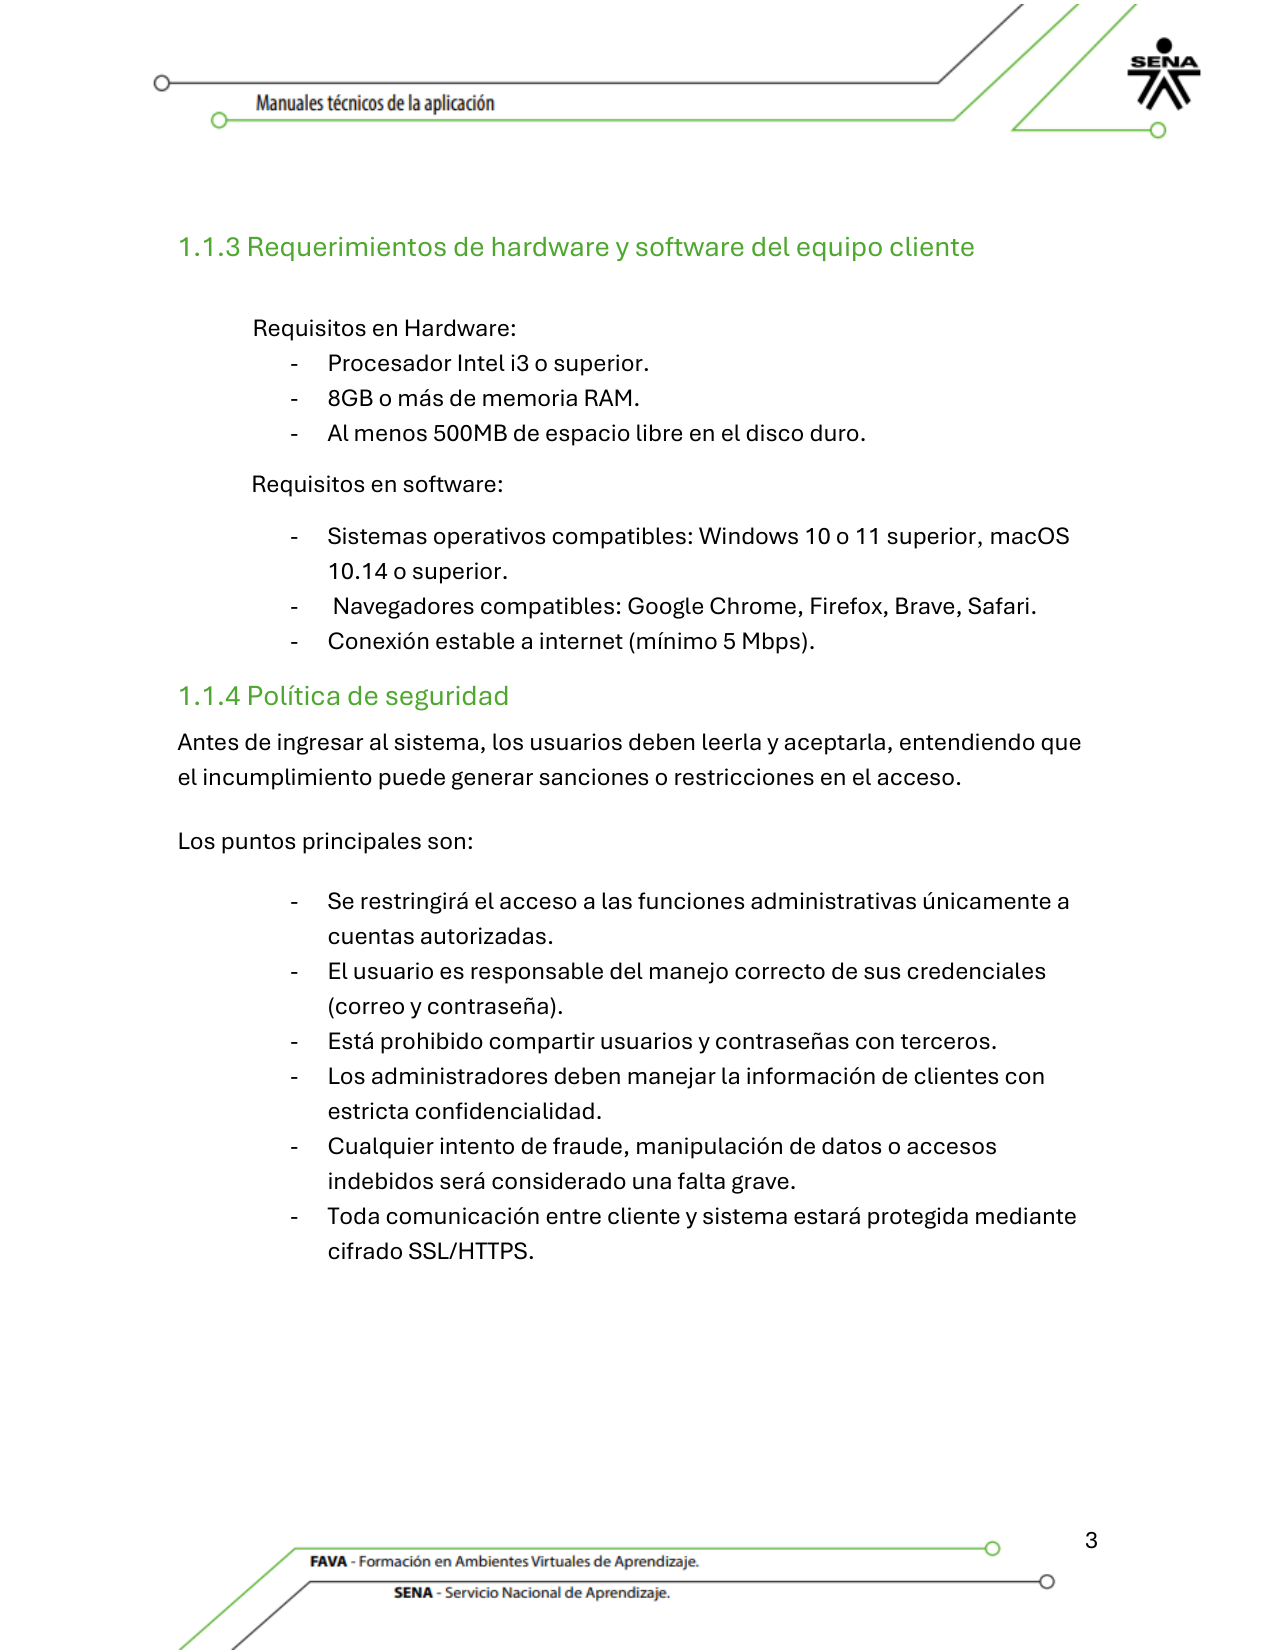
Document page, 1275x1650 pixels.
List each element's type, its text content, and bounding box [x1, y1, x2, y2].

list Al menos 500MB de espacio libre en el disco duro. [290, 418, 1098, 448]
list Los administradores deben manejar la información de clientes con estricta confidencialidad. [290, 1061, 1098, 1126]
list Toda comunicación entre cliente y sistema estará protegida mediante cifrado SSL/HTTPS. [290, 1201, 1098, 1266]
list Está prohibido compartir usuarios y contraseñas con terceros. [290, 1026, 1098, 1056]
text Los puntos principales son: [177, 826, 1098, 857]
subtitle 1.1.4 Política de seguridad [177, 678, 1098, 713]
picture [63, 1512, 1080, 1650]
text Requisitos en software: [251, 469, 1098, 500]
text Requisitos en Hardware: [252, 313, 1098, 343]
text Antes de ingresar al sistema, los usuarios deben leerla y aceptarla, entendiendo que el incumplimiento puede generar sanciones o restricciones en el acceso. [177, 727, 1098, 793]
list Procesador Intel i3 o superior. [290, 348, 1098, 378]
picture [97, 4, 1259, 166]
list 8GB o más de memoria RAM. [290, 383, 1098, 413]
subtitle 1.1.3 Requerimientos de hardware y software del equipo cliente [177, 228, 1098, 264]
list Conexión estable a internet (mínimo 5 Mbps). [290, 626, 1098, 657]
list Sistemas operativos compatibles: Windows 10 o 11 superior, macOS 10.14 o superior. [290, 521, 1098, 587]
list Se restringirá el acceso a las funciones administrativas únicamente a cuentas autorizadas. [290, 886, 1098, 951]
list Cualquier intento de fraude, manipulación de datos o accesos indebidos será considerado una falta grave. [290, 1131, 1098, 1196]
list El usuario es responsable del manejo correcto de sus credenciales (correo y contraseña). [290, 956, 1098, 1021]
list Navegadores compatibles: Google Chrome, Firefox, Brave, Safari. [290, 591, 1098, 622]
